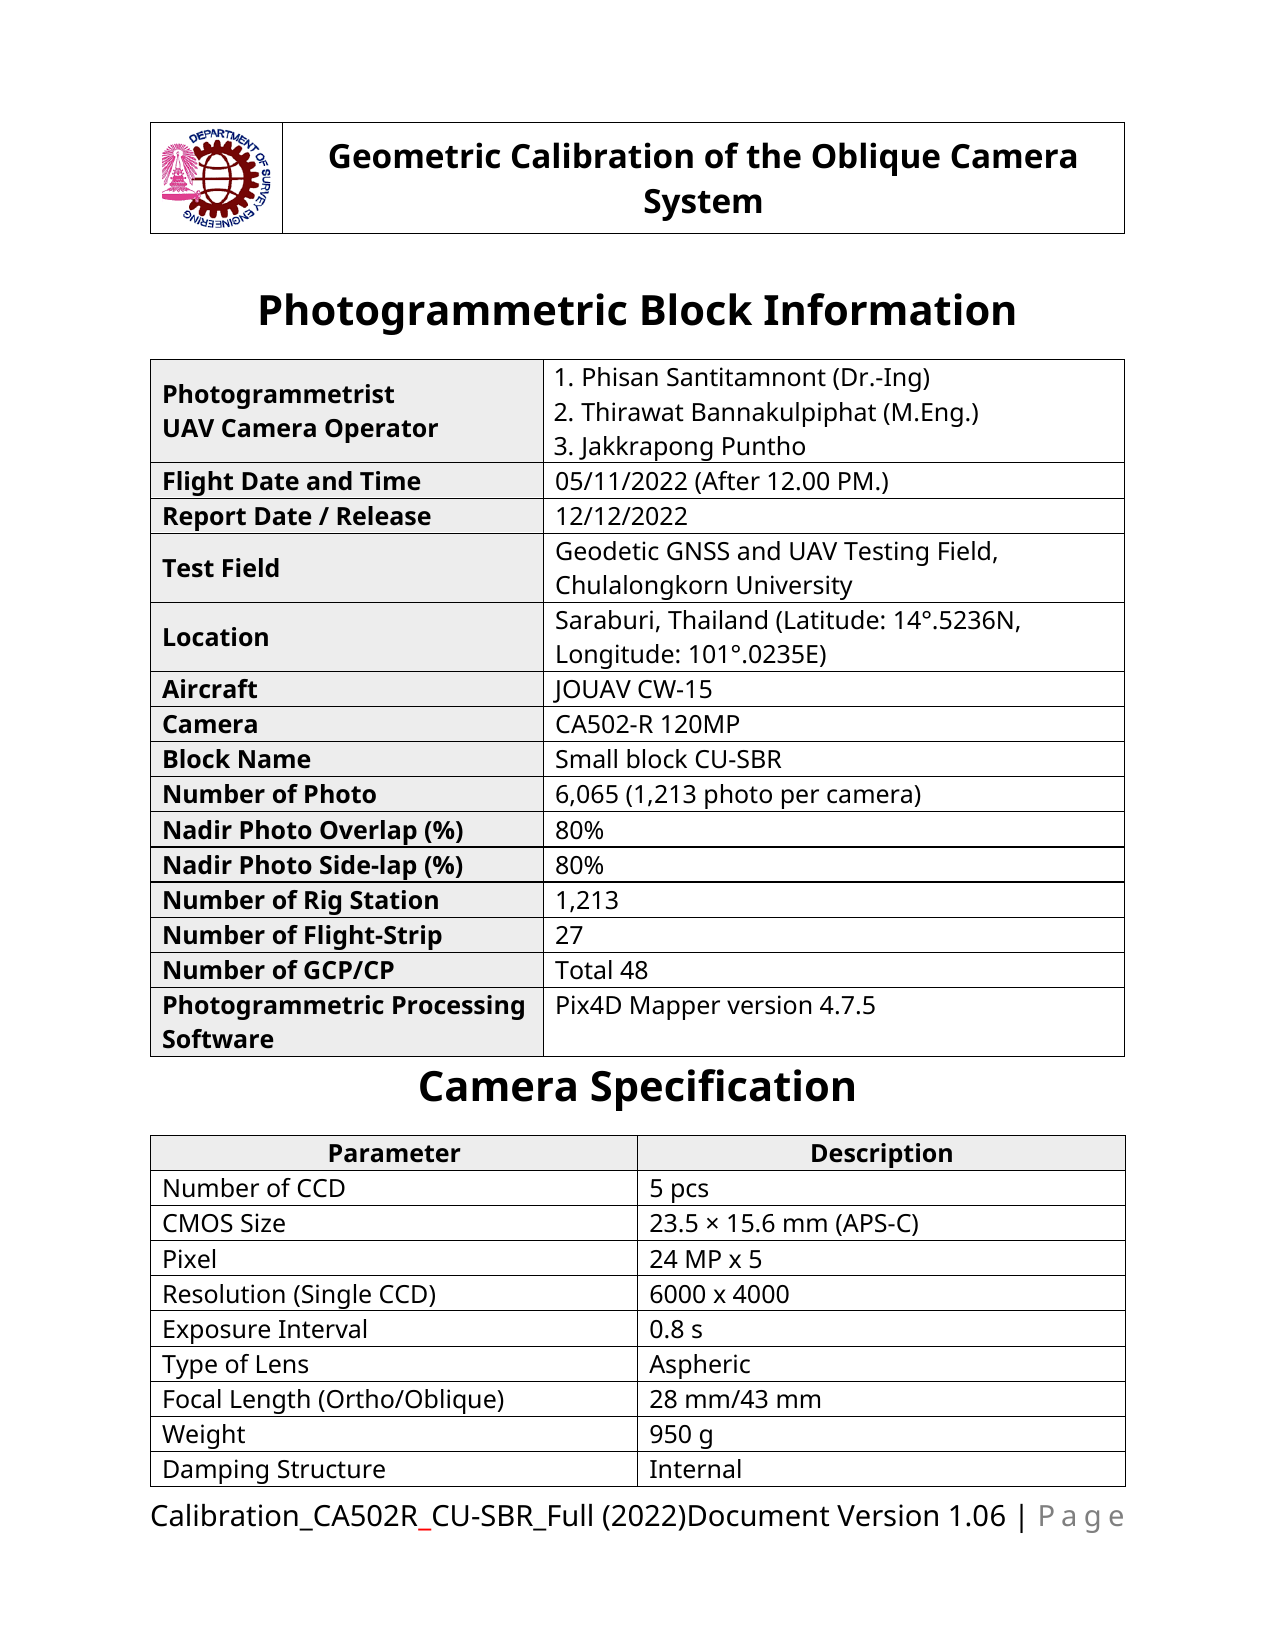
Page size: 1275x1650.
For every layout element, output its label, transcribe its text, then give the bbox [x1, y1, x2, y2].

table_cell Weight [151, 1417, 637, 1451]
table_cell Test Field [151, 534, 543, 602]
table_cell 05/11/2022 (After 12.00 PM.) [544, 463, 1124, 497]
table_header Photogrammetrist UAV Camera Operator [151, 360, 543, 462]
table_cell Photogrammetric Processing Software [151, 988, 543, 1056]
table_cell Nadir Photo Side-lap (%) [151, 848, 543, 881]
table_cell Damping Structure [151, 1452, 637, 1486]
table_cell Number of Photo [151, 777, 543, 811]
table_cell Exposure Interval [151, 1311, 637, 1346]
table_cell Block Name [151, 742, 543, 776]
table_cell Camera [151, 707, 543, 741]
table_cell Number of Rig Station [151, 883, 543, 917]
table_cell Location [151, 603, 543, 671]
table_cell Internal [638, 1452, 1125, 1486]
text Photogrammetric Block Information [150, 281, 1125, 338]
table_cell Pix4D Mapper version 4.7.5 [544, 988, 1124, 1056]
picture [162, 123, 271, 233]
table_cell 12/12/2022 [544, 499, 1124, 532]
table_cell Focal Length (Ortho/Oblique) [151, 1382, 637, 1416]
table_cell 24 MP x 5 [638, 1241, 1125, 1275]
table_header Description [638, 1136, 1125, 1170]
table_cell Small block CU-SBR [544, 742, 1124, 776]
table_cell Type of Lens [151, 1347, 637, 1381]
table_header Parameter [151, 1136, 637, 1170]
table_cell 6,065 (1,213 photo per camera) [544, 777, 1124, 811]
text Camera Specification [150, 1057, 1125, 1114]
table_cell Resolution (Single CCD) [151, 1276, 637, 1310]
table_cell 80% [544, 812, 1124, 846]
table_cell 950 g [638, 1417, 1125, 1451]
table_cell Nadir Photo Overlap (%) [151, 812, 543, 846]
table_cell Geodetic GNSS and UAV Testing Field, Chulalongkorn University [544, 534, 1124, 602]
table_cell JOUAV CW-15 [544, 672, 1124, 706]
table_cell Number of Flight-Strip [151, 918, 543, 952]
table_cell Number of CCD [151, 1171, 637, 1205]
table_header Phisan Santitamnont (Dr.-Ing) Thirawat Bannakulpiphat (M.Eng.) Jakkrapong Puntho [544, 360, 1124, 462]
table_cell 28 mm/43 mm [638, 1382, 1125, 1416]
table_cell Report Date / Release [151, 499, 543, 532]
table_cell Saraburi, Thailand (Latitude: 14°.5236N, Longitude: 101°.0235E) [544, 603, 1124, 671]
table_cell Number of GCP/CP [151, 953, 543, 987]
table_cell 5 pcs [638, 1171, 1125, 1205]
table_cell 1,213 [544, 883, 1124, 917]
table_cell 23.5 × 15.6 mm (APS-C) [638, 1206, 1125, 1240]
table_cell 6000 x 4000 [638, 1276, 1125, 1310]
table_cell Pixel [151, 1241, 637, 1275]
table_cell Total 48 [544, 953, 1124, 987]
table_cell Flight Date and Time [151, 463, 543, 497]
table_cell 80% [544, 848, 1124, 881]
table_cell CMOS Size [151, 1206, 637, 1240]
table_cell 0.8 s [638, 1311, 1125, 1346]
table_cell CA502-R 120MP [544, 707, 1124, 741]
table_cell Aspheric [638, 1347, 1125, 1381]
table_cell Aircraft [151, 672, 543, 706]
table_cell 27 [544, 918, 1124, 952]
